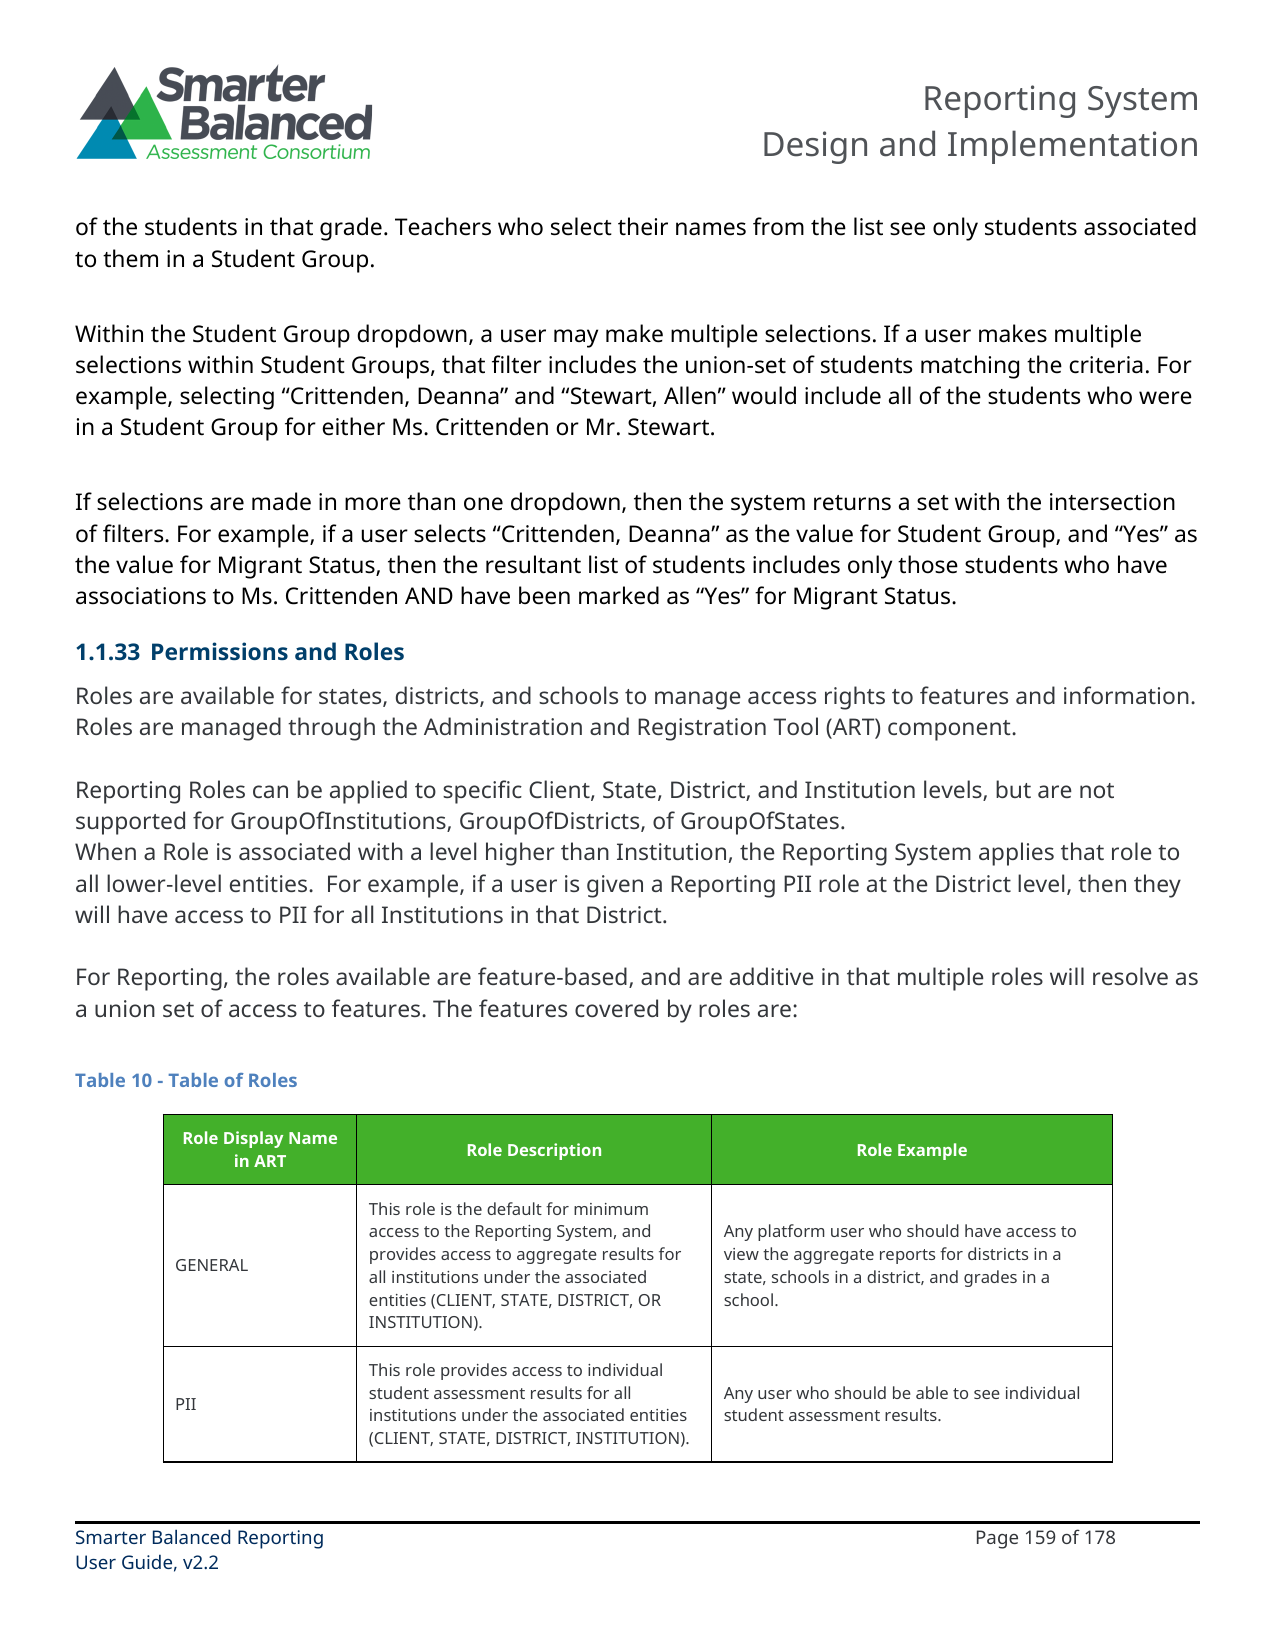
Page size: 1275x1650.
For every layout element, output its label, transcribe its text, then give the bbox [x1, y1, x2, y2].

subtitle Permissions and Roles [75, 636, 1200, 667]
picture [76, 64, 373, 159]
table_header Role Example [712, 1115, 1112, 1184]
table_cell This role provides access to individual student assessment results for all institutions under the associated entities (CLIENT, STATE, DISTRICT, INSTITUTION). [357, 1347, 711, 1461]
table_cell This role is the default for minimum access to the Reporting System, and provides access to aggregate results for all institutions under the associated entities (CLIENT, STATE, DISTRICT, OR INSTITUTION). [357, 1185, 711, 1346]
text For Reporting, the roles available are feature-based, and are additive in that multiple roles will resolve as a union set of access to features. The features covered by roles are: [75, 961, 1200, 1024]
table_cell Any platform user who should have access to view the aggregate reports for districts in a state, schools in a district, and grades in a school. [712, 1185, 1112, 1346]
text Within the Student Group dropdown, a user may make multiple selections. If a user makes multiple selections within Student Groups, that filter includes the union-set of students matching the criteria. For example, selecting “Crittenden, Deanna” and “Stewart, Allen” would include all of the students who were in a Student Group for either Ms. Crittenden or Mr. Stewart. [75, 317, 1200, 442]
table_header Role Description [357, 1115, 711, 1184]
table_cell PII [164, 1347, 356, 1461]
text When a Role is associated with a level higher than Institution, the Reporting System applies that role to all lower-level entities. For example, if a user is given a Reporting PII role at the District level, then they will have access to PII for all Institutions in that District. [75, 836, 1200, 930]
text If selections are made in more than one dropdown, then the system returns a set with the intersection of filters. For example, if a user selects “Crittenden, Deanna” as the value for Student Group, and “Yes” as the value for Migrant Status, then the resultant list of students includes only those students who have associations to Ms. Crittenden AND have been marked as “Yes” for Migrant Status. [75, 486, 1200, 611]
table_header Role Display Name in ART [164, 1115, 356, 1184]
text Roles are available for states, districts, and schools to manage access rights to features and information. Roles are managed through the Administration and Registration Tool (ART) component. [75, 680, 1200, 742]
text Reporting Roles can be applied to specific Client, State, District, and Institution levels, but are not supported for GroupOfInstitutions, GroupOfDistricts, of GroupOfStates. [75, 774, 1200, 836]
table_cell Any user who should be able to see individual student assessment results. [712, 1347, 1112, 1461]
table_cell GENERAL [164, 1185, 356, 1346]
